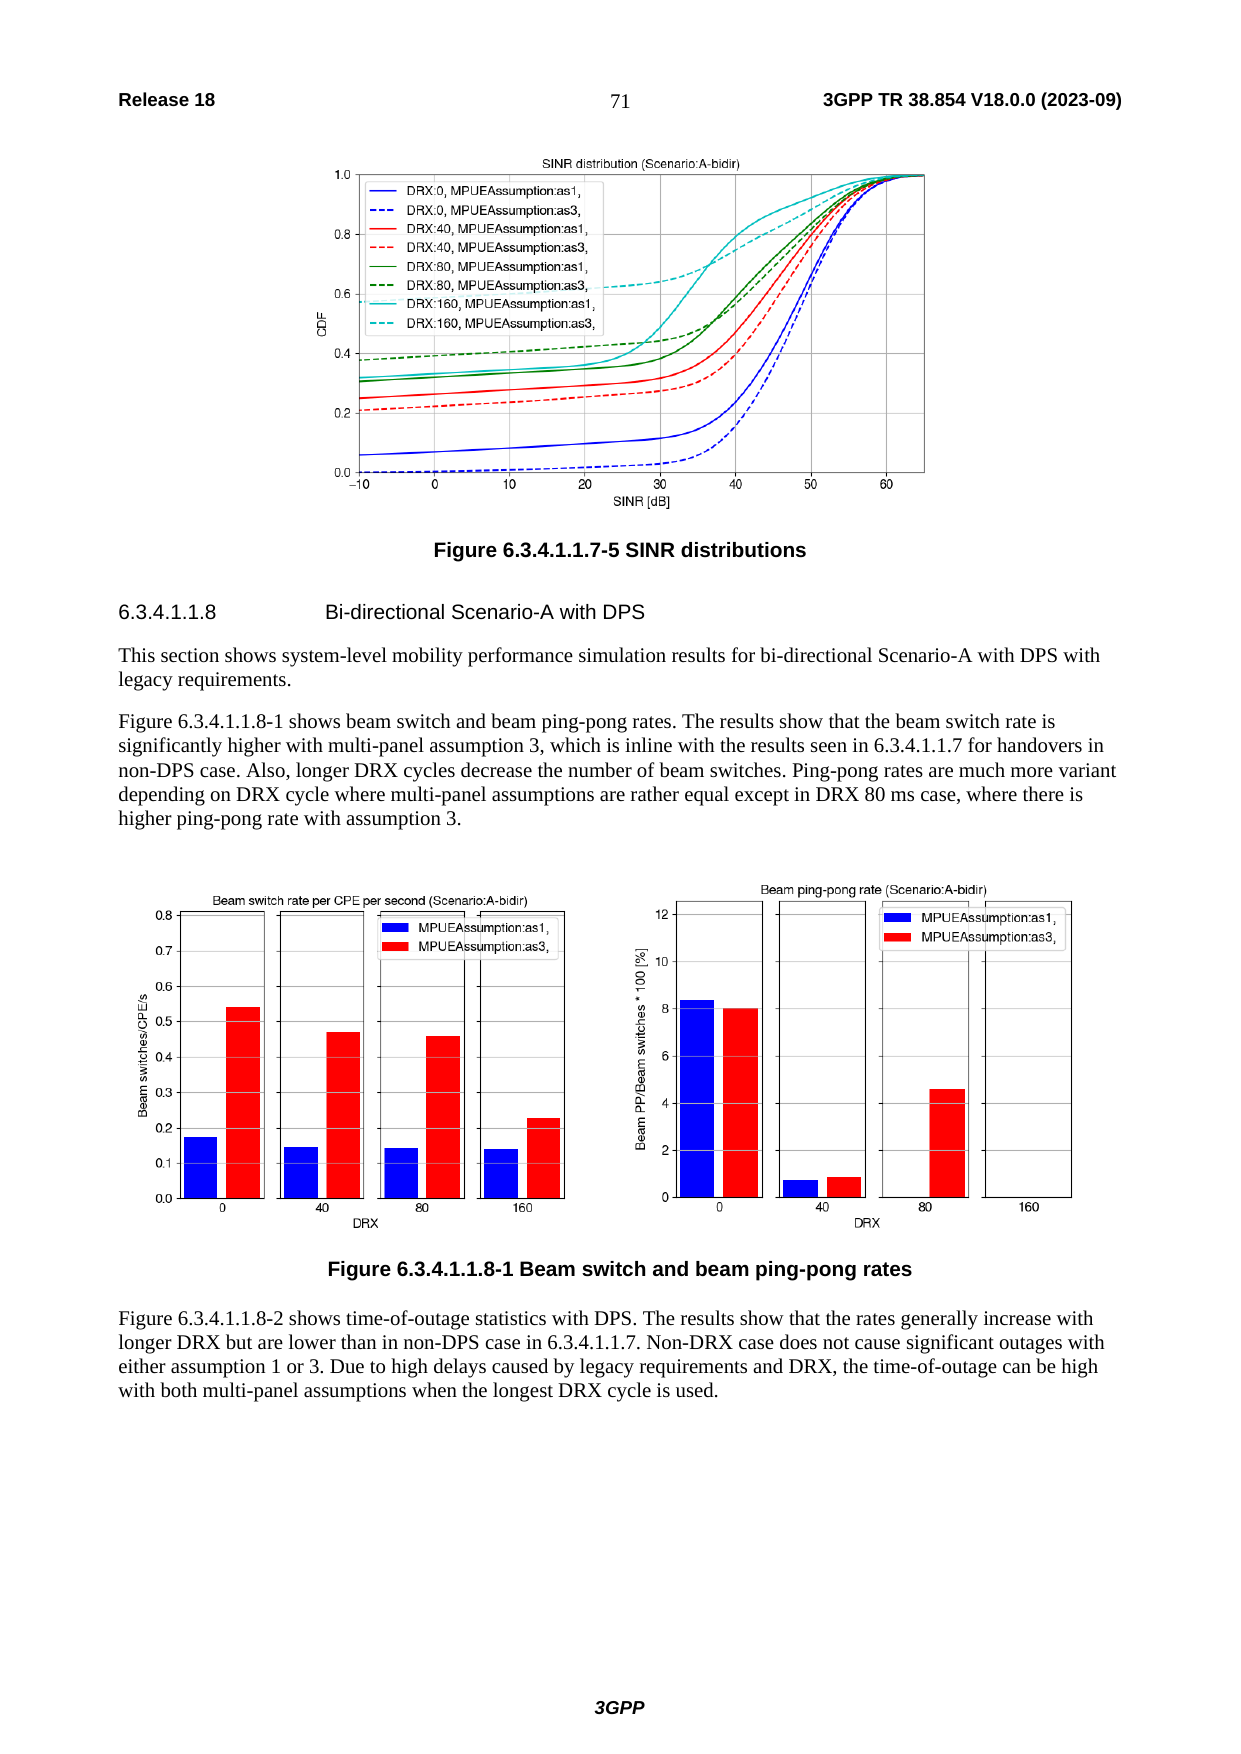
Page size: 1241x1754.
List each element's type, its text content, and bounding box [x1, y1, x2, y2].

subtitle 6.3.4.1.1.8 Bi-directional Scenario-A with DPS [118, 600, 1122, 624]
text Figure 6.3.4.1.1.8-1 shows beam switch and beam ping-pong rates. The results show that the beam switch rate is significantly higher with multi-panel assumption 3, which is inline with the results seen in 6.3.4.1.1.7 for handovers in non-DPS case. Also, longer DRX cycles decrease the number of beam switches. Ping-pong rates are much more variant depending on DRX cycle where multi-panel assumptions are rather equal except in DRX 80 ms case, where there is higher ping-pong rate with assumption 3. [118, 709, 1122, 830]
text This section shows system-level mobility performance simulation results for bi-directional Scenario-A with DPS with legacy requirements. [118, 642, 1122, 691]
text Figure 6.3.4.1.1.8-2 shows time-of-outage statistics with DPS. The results show that the rates generally increase with longer DRX but are lower than in non-DPS case in 6.3.4.1.1.7. Non-DRX case does not cause significant outages with either assumption 1 or 3. Due to high delays caused by legacy requirements and DRX, the time-of-outage can be high with both multi-panel assumptions when the longest DRX cycle is used. [118, 1306, 1122, 1402]
text Figure 6.3.4.1.1.7-5 SINR distributions [118, 538, 1122, 562]
picture [305, 147, 935, 520]
text Figure 6.3.4.1.1.8-1 Beam switch and beam ping-pong rates [118, 1257, 1122, 1281]
picture [118, 854, 1122, 1239]
